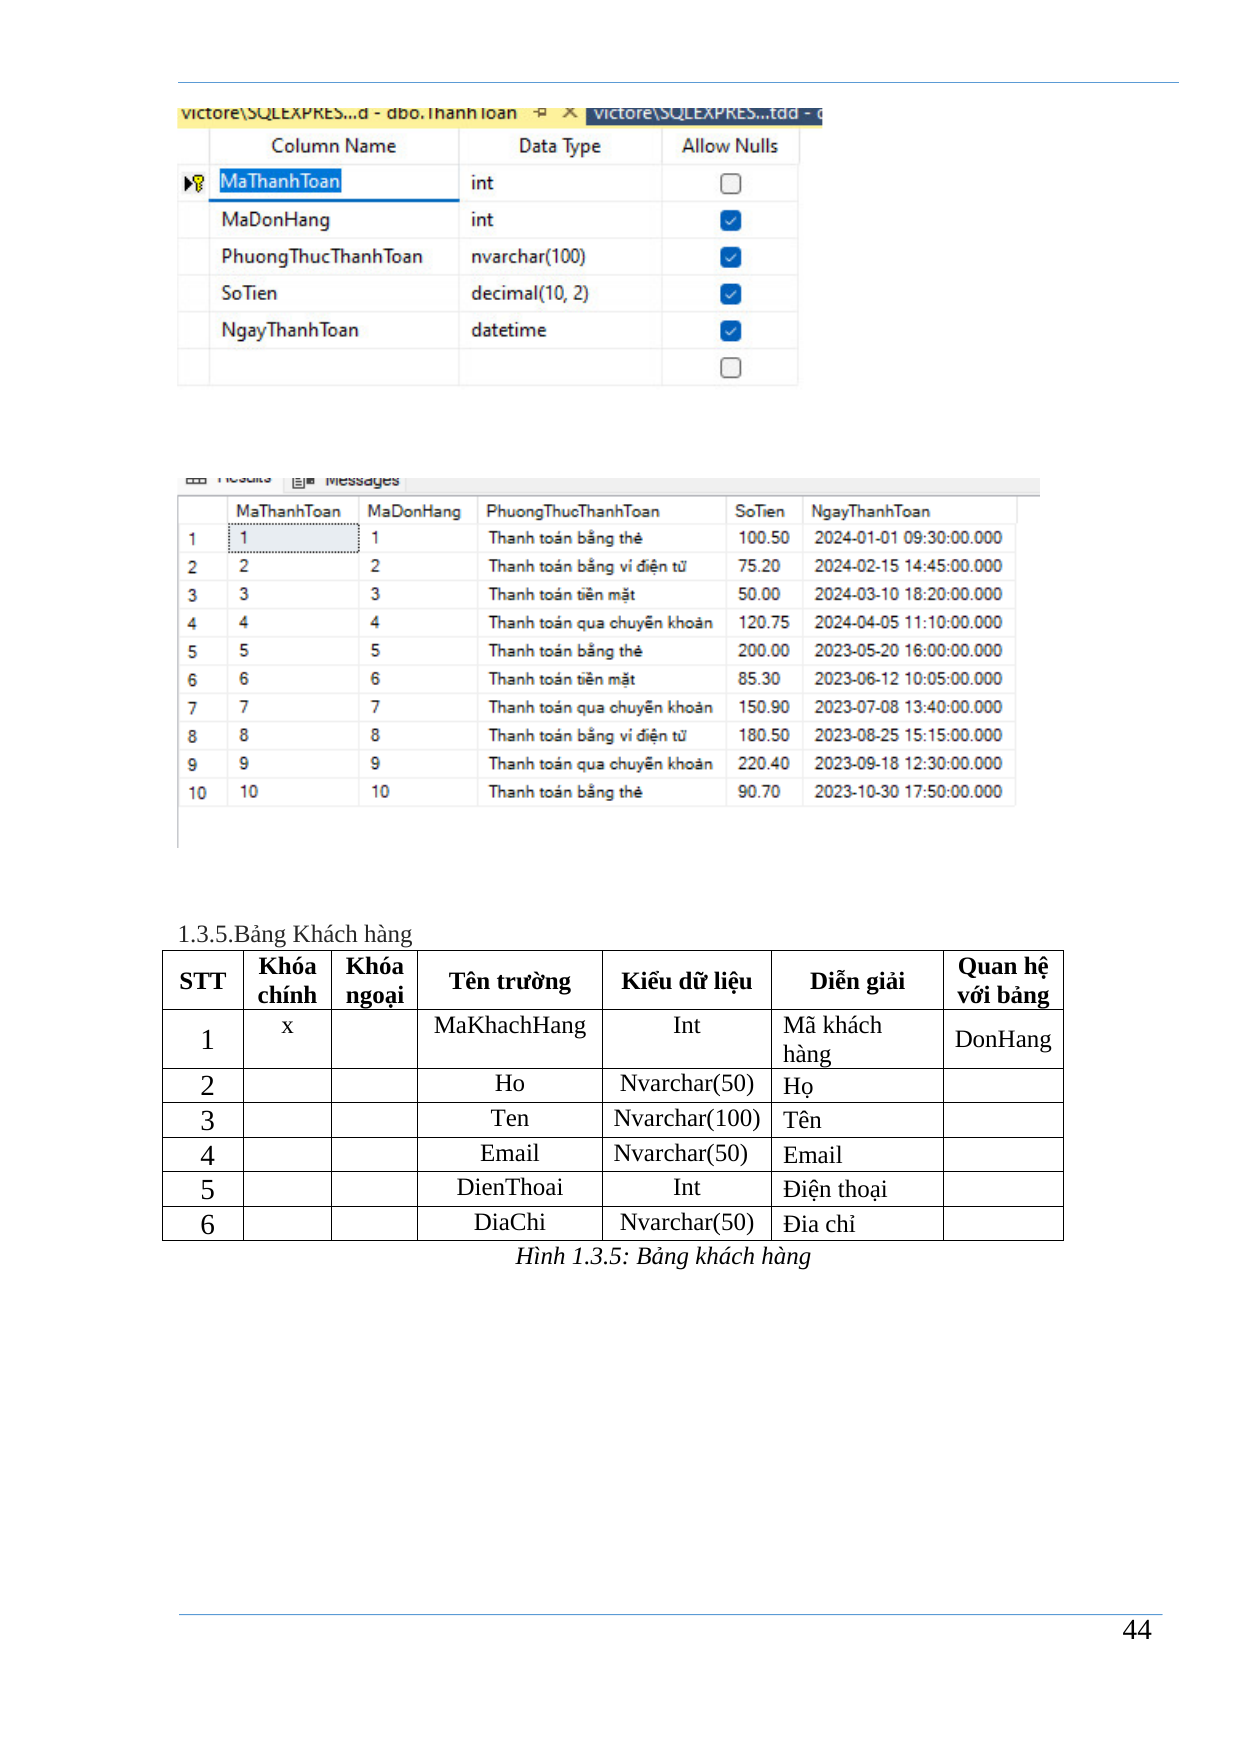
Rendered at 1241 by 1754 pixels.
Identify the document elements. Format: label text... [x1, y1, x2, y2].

table_cell [332, 1069, 417, 1102]
table_cell [244, 1172, 331, 1206]
table_cell [244, 1207, 331, 1240]
table_cell Ho [418, 1069, 602, 1102]
table_cell [163, 1069, 243, 1102]
table_cell MaKhachHang [418, 1010, 602, 1067]
table_header STT [163, 951, 243, 1009]
table_cell Nvarchar(50) [603, 1138, 771, 1171]
table_cell Ten [418, 1103, 602, 1137]
table_cell [163, 1172, 243, 1206]
table_cell Int [603, 1172, 771, 1206]
table_cell [944, 1207, 1063, 1240]
table_cell [244, 1103, 331, 1137]
table_cell Email [772, 1138, 943, 1171]
table_cell [944, 1103, 1063, 1137]
table_cell DonHang [944, 1010, 1063, 1067]
table_cell Nvarchar(50) [603, 1069, 771, 1102]
table_cell [163, 1103, 243, 1137]
table_cell [163, 1138, 243, 1171]
table_cell [944, 1069, 1063, 1102]
table_header Kiểu dữ liệu [603, 951, 771, 1009]
table_cell [332, 1010, 417, 1067]
table_header Tên trường [418, 951, 602, 1009]
table_cell DienThoai [418, 1172, 602, 1206]
text Hình 1.3.5: Bảng khách hàng [177, 1241, 1152, 1270]
table_cell [244, 1138, 331, 1171]
table_cell [944, 1172, 1063, 1206]
table_header Khóa ngoại [332, 951, 417, 1009]
table_cell [163, 1010, 243, 1067]
table_cell x [244, 1010, 331, 1067]
table_header Diễn giải [772, 951, 943, 1009]
table_cell Đia chỉ [772, 1207, 943, 1240]
table_cell Int [603, 1010, 771, 1067]
table_cell [332, 1103, 417, 1137]
table_cell Điện thoại [772, 1172, 943, 1206]
table_cell [163, 1207, 243, 1240]
table_header Quan hệ với bảng [944, 951, 1063, 1009]
table_cell [332, 1172, 417, 1206]
table_cell [332, 1207, 417, 1240]
table_cell Họ [772, 1069, 943, 1102]
table_cell Tên [772, 1103, 943, 1137]
table_cell Mã khách hàng [772, 1010, 943, 1067]
subtitle 1.3.5.Bảng Khách hàng [177, 919, 1152, 948]
table_cell Nvarchar(100) [603, 1103, 771, 1137]
picture [177, 478, 1040, 848]
table_cell Email [418, 1138, 602, 1171]
table_cell [332, 1138, 417, 1171]
table_cell [944, 1138, 1063, 1171]
table_cell DiaChi [418, 1207, 602, 1240]
picture [177, 108, 823, 460]
table_cell [244, 1069, 331, 1102]
table_header Khóa chính [244, 951, 331, 1009]
table_cell Nvarchar(50) [603, 1207, 771, 1240]
